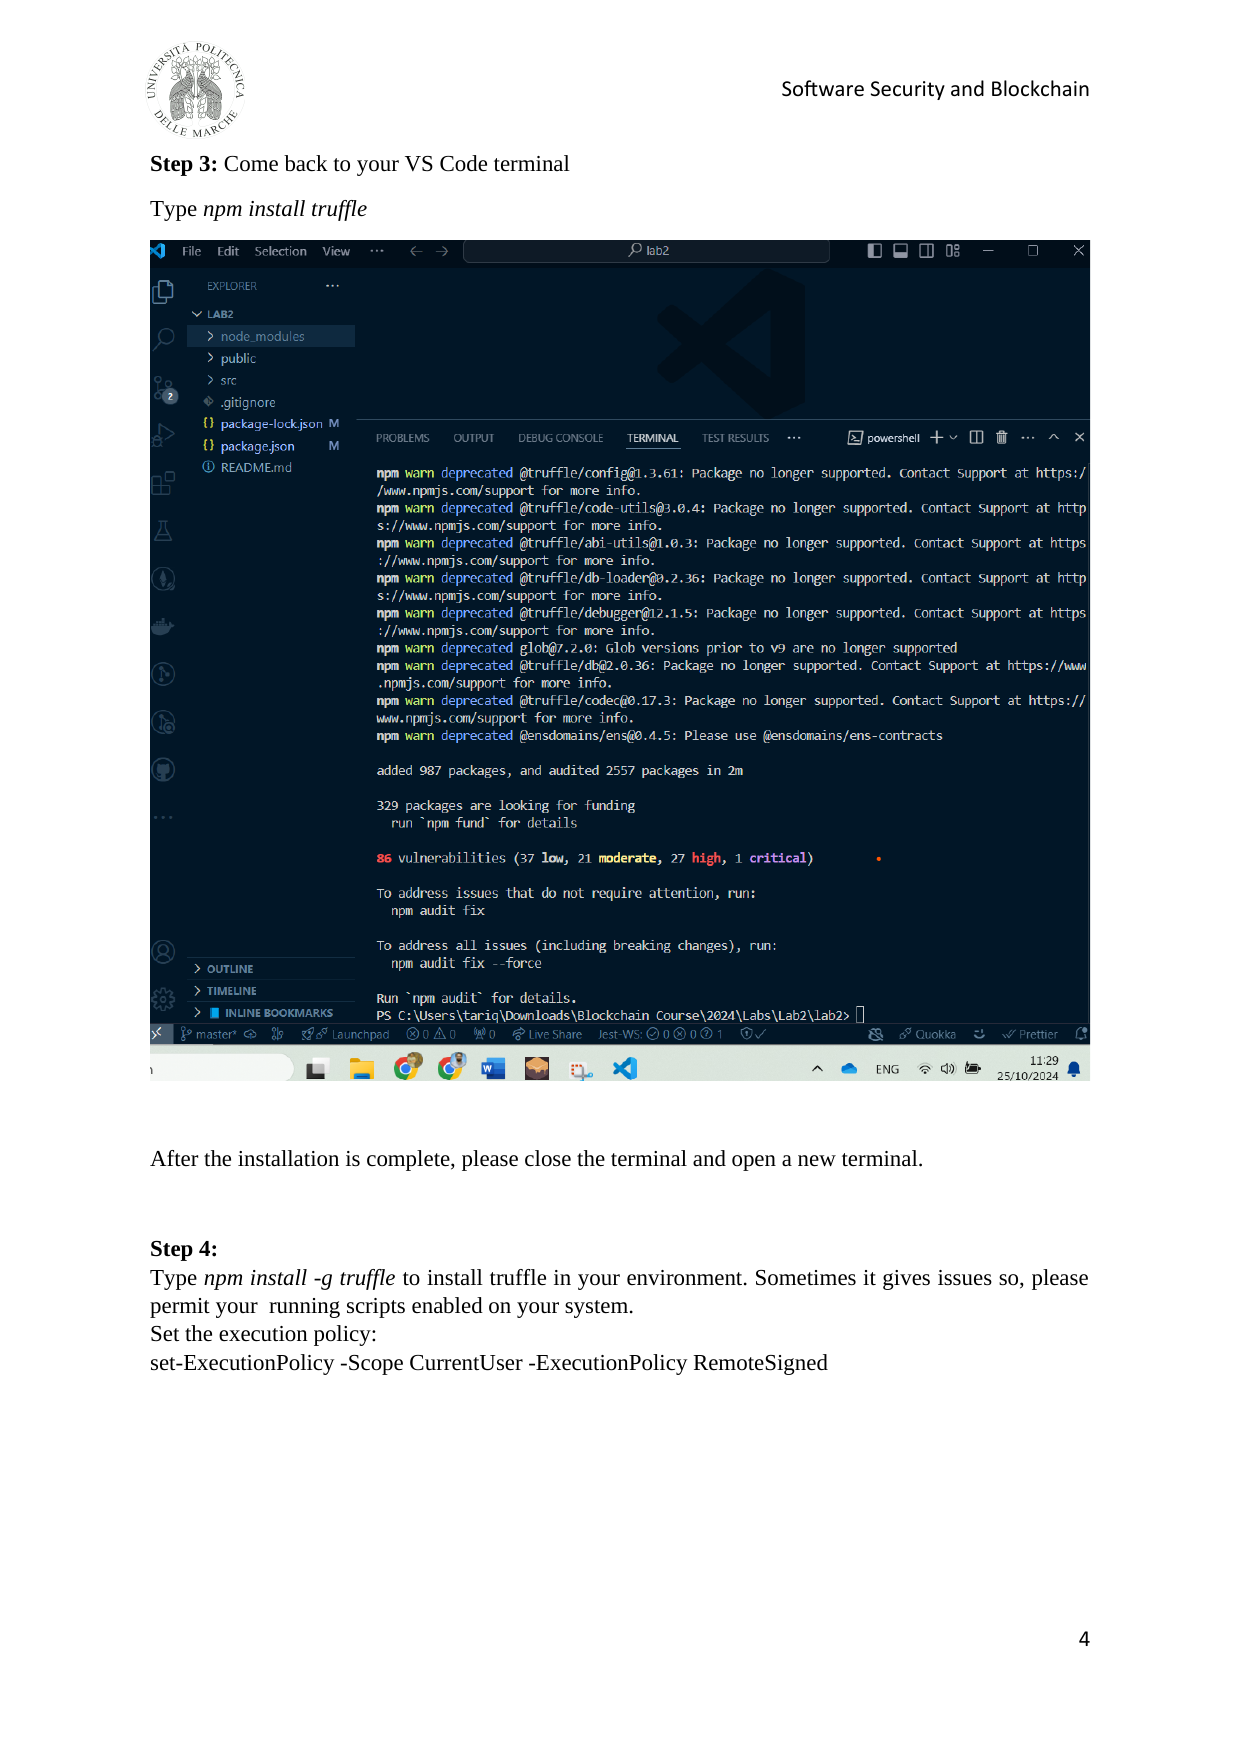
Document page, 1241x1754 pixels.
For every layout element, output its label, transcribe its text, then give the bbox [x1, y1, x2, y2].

text set-ExecutionPolicy -Scope CurrentUser -ExecutionPolicy RemoteSigned [150, 1349, 1090, 1375]
text After the installation is complete, please close the terminal and open a new terminal. [150, 1145, 1090, 1171]
text Step 4: [150, 1235, 1090, 1262]
text Set the execution policy: [150, 1321, 1090, 1347]
text Step 3: Come back to your VS Code terminal [150, 150, 1090, 176]
text Type npm install truffle [150, 195, 1090, 221]
text Type npm install -g truffle to install truffle in your environment. Sometimes it gives issues so, please permit your running scripts enabled on your system. [150, 1264, 1090, 1318]
picture [150, 240, 1091, 1081]
picture [145, 41, 245, 139]
